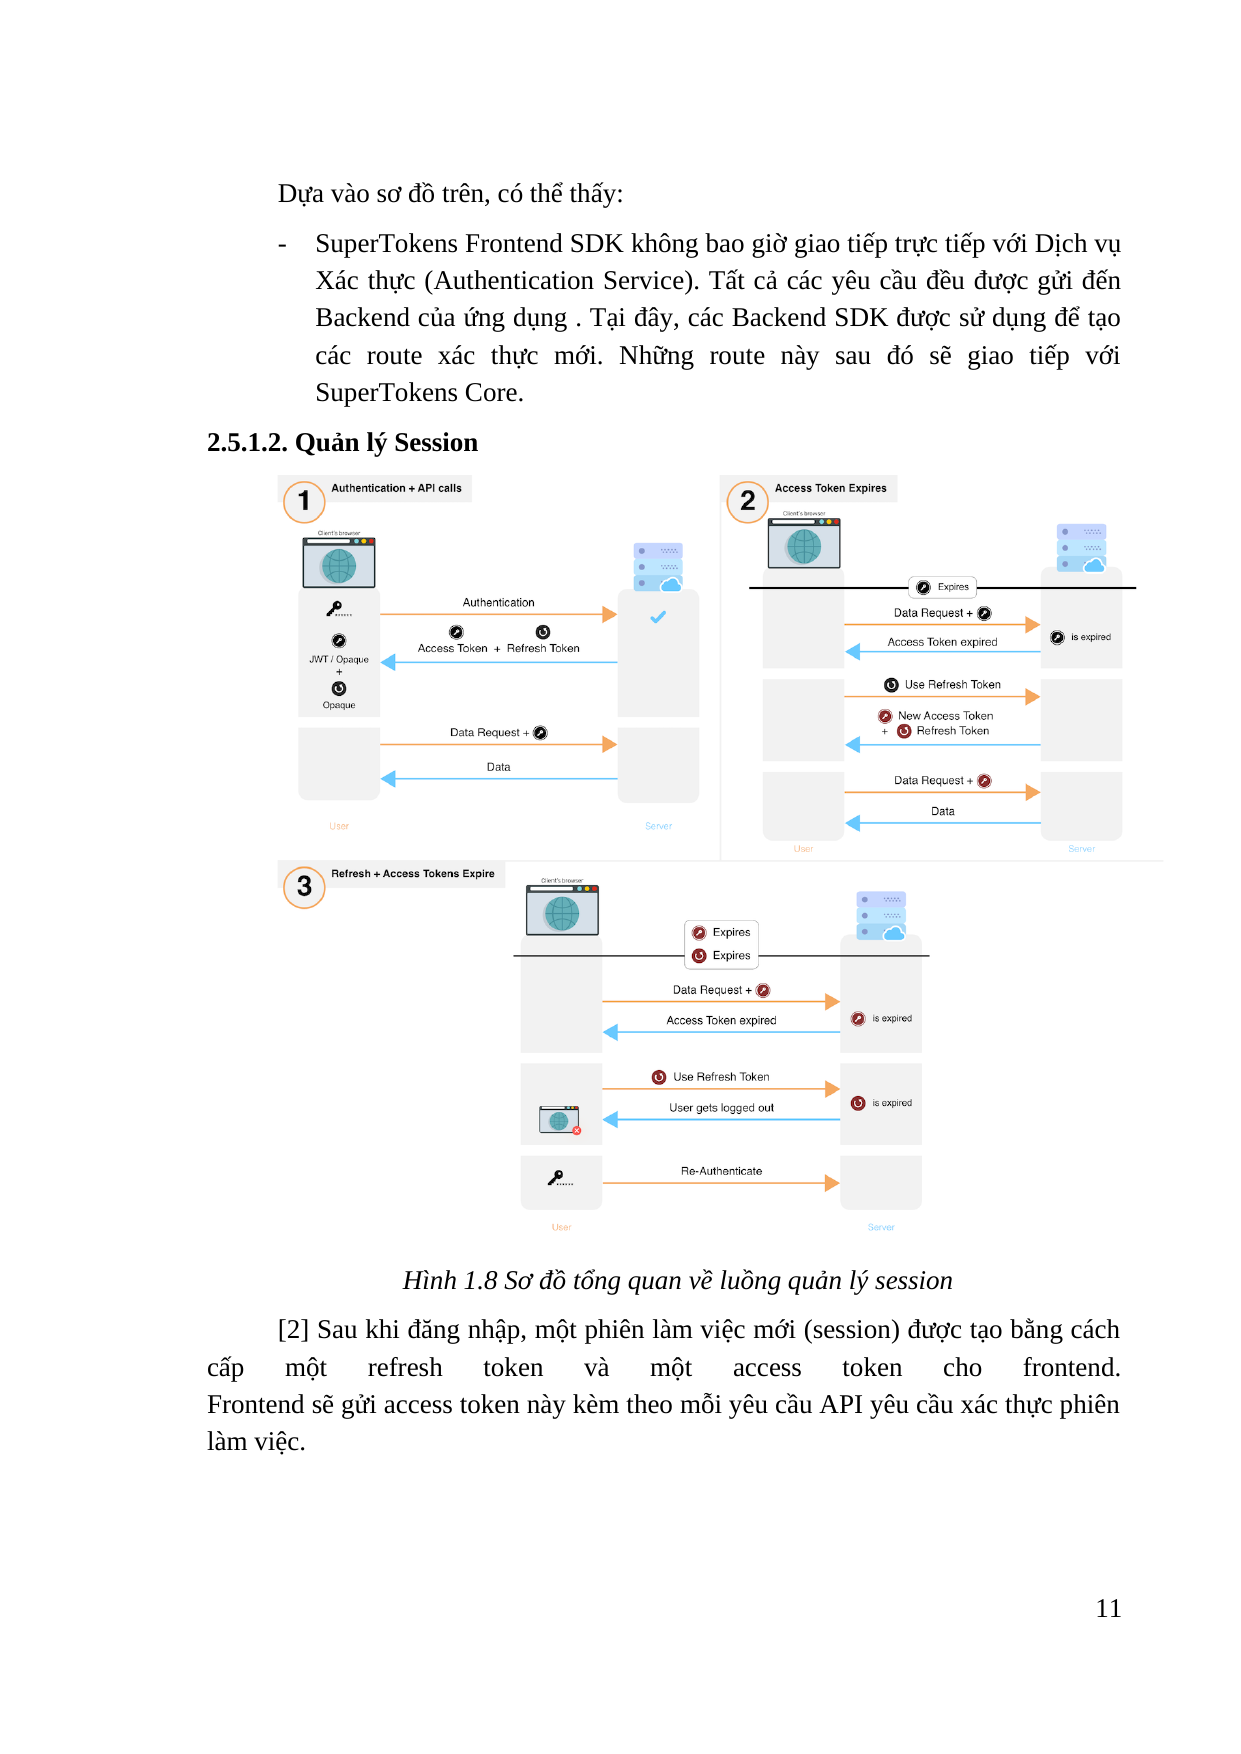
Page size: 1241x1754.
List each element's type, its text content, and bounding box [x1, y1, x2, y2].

picture [277, 475, 1164, 1246]
text Hình 1.8 Sơ đồ tổng quan về luồng quản lý session [207, 1264, 1122, 1295]
list SuperTokens Frontend SDK không bao giờ giao tiếp trực tiếp với Dịch vụ Xác thực (Authentication Service). Tất cả các yêu cầu đều được gửi đến Backend của ứng dụng . Tại đây, các Backend SDK được sử dụng để tạo các route xác thực mới. Những route này sau đó sẽ giao tiếp với SuperTokens Core. [278, 227, 1122, 407]
text [2] Sau khi đăng nhập, một phiên làm việc mới (session) được tạo bằng cách cấp một refresh token và một access token cho frontend. Frontend sẽ gửi access token này kèm theo mỗi yêu cầu API yêu cầu xác thực phiên làm việc. [207, 1314, 1122, 1457]
subtitle 2.5.1.2. Quản lý Session [207, 426, 1122, 457]
text Dựa vào sơ đồ trên, có thể thấy: [207, 177, 1122, 208]
